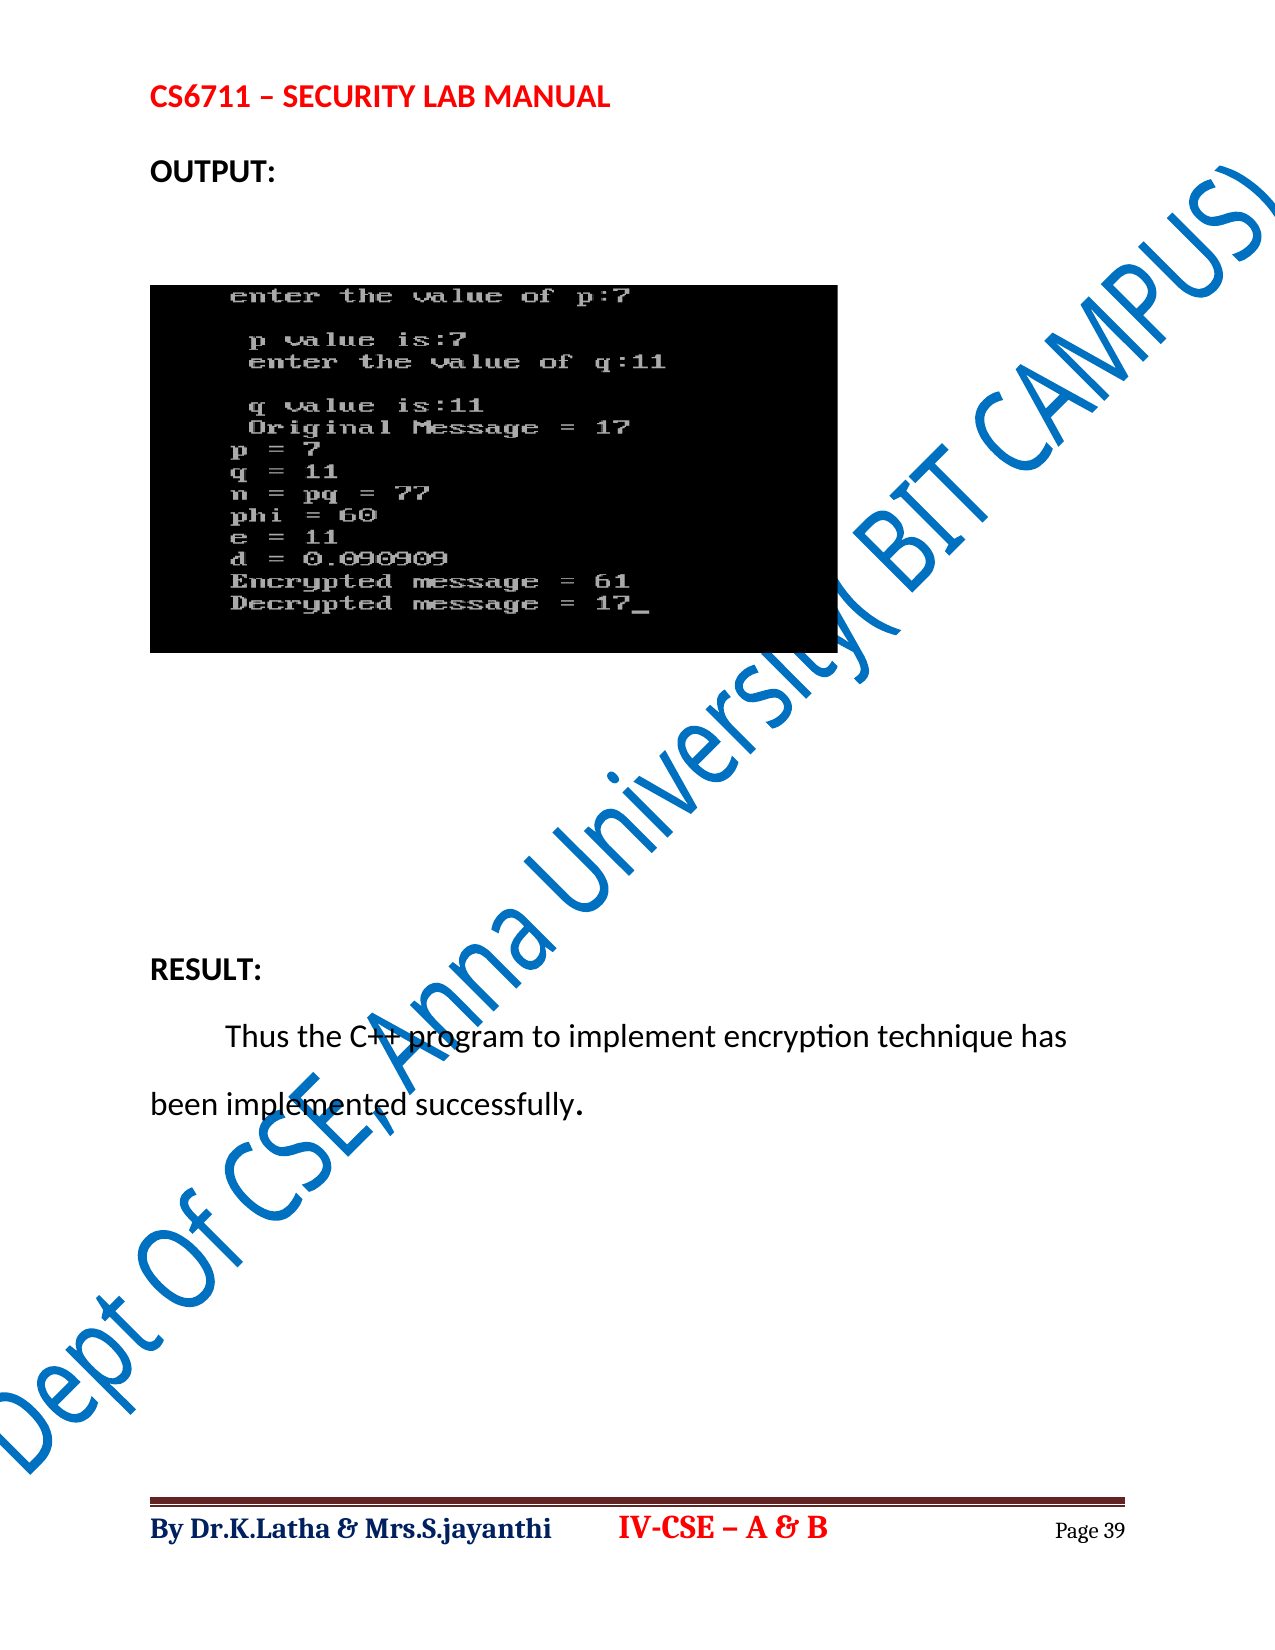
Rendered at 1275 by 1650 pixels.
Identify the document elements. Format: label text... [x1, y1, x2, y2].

text OUTPUT: [150, 150, 1125, 191]
text RESULT: [150, 948, 1125, 988]
text Thus the C++ program to implement encryption technique has [150, 1015, 1125, 1056]
picture [150, 285, 838, 653]
text been implemented successfully. [150, 1083, 1125, 1124]
